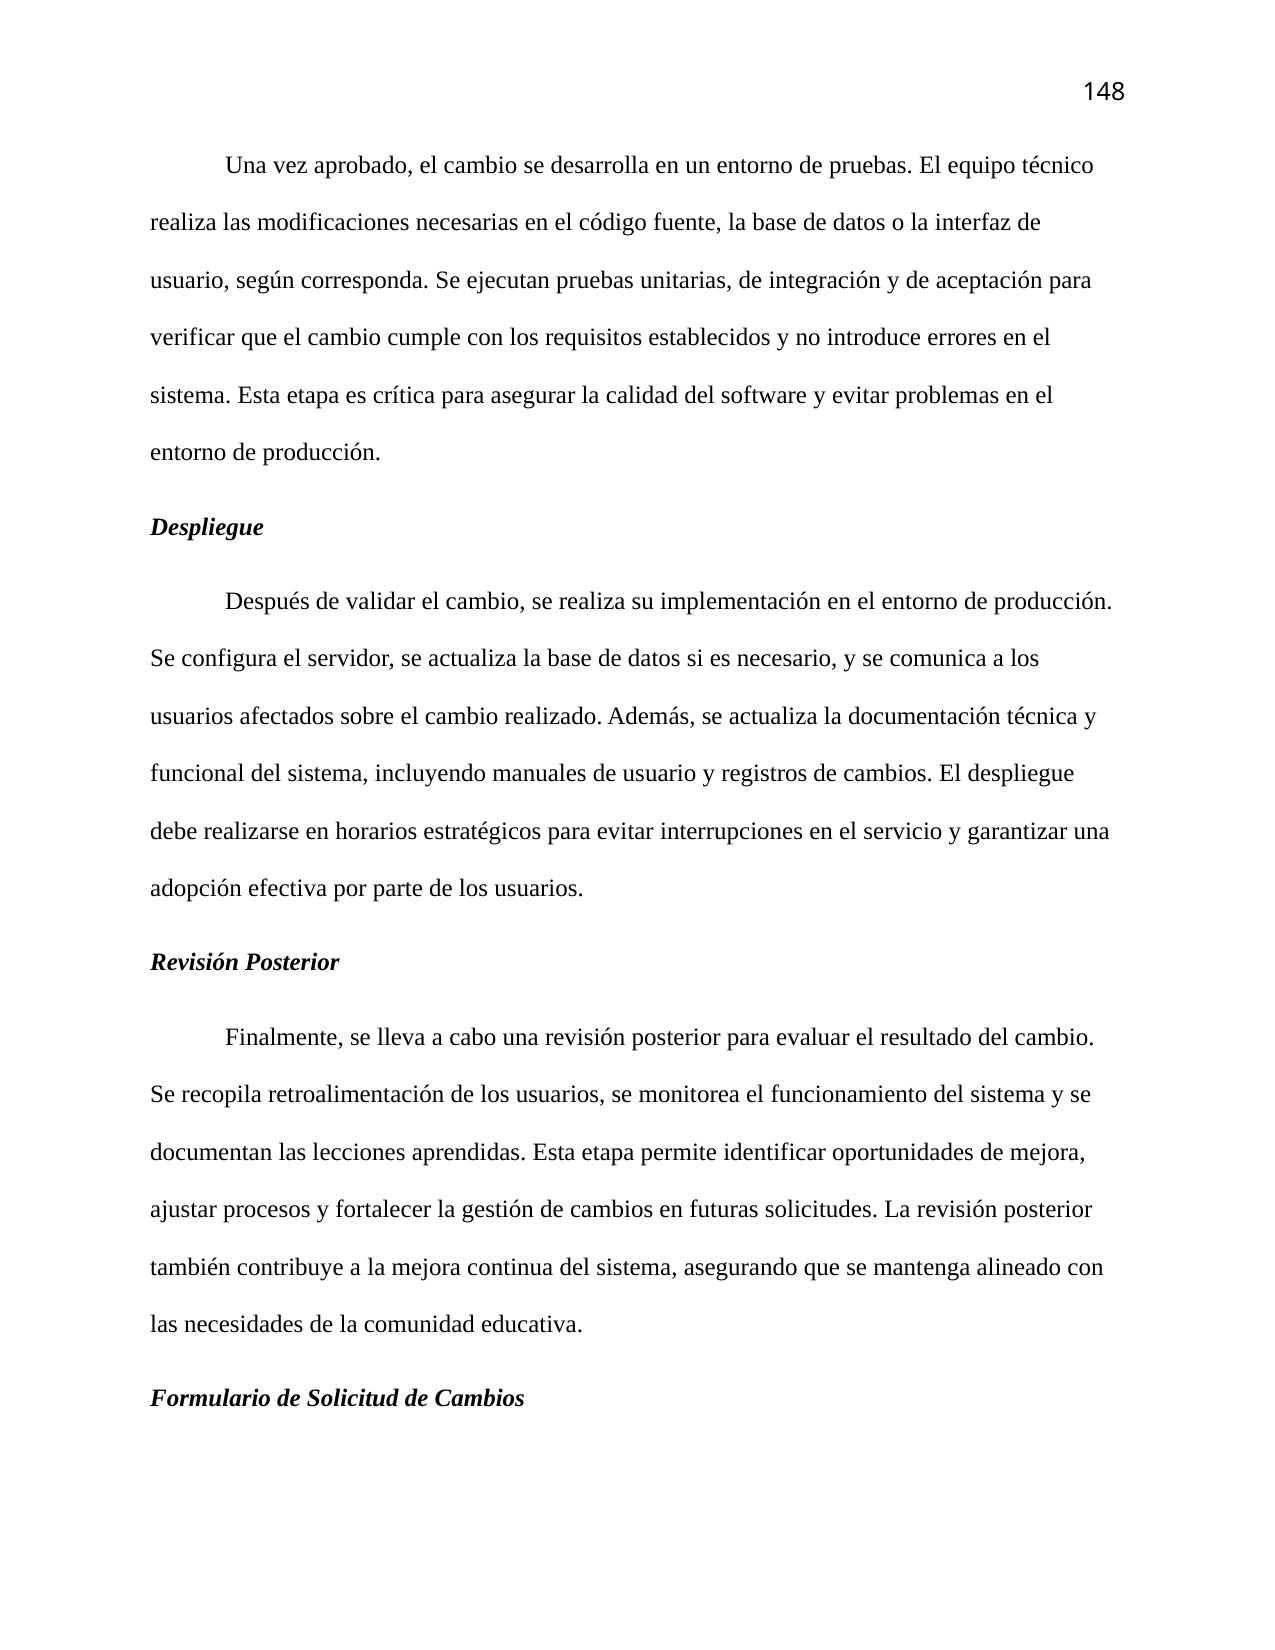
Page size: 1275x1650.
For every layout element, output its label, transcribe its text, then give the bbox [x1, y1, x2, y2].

subtitle Formulario de Solicitud de Cambios [150, 1383, 1125, 1412]
text Una vez aprobado, el cambio se desarrolla en un entorno de pruebas. El equipo técnico realiza las modificaciones necesarias en el código fuente, la base de datos o la interfaz de usuario, según corresponda. Se ejecutan pruebas unitarias, de integración y de aceptación para verificar que el cambio cumple con los requisitos establecidos y no introduce errores en el sistema. Esta etapa es crítica para asegurar la calidad del software y evitar problemas en el entorno de producción. [150, 150, 1125, 466]
text Después de validar el cambio, se realiza su implementación en el entorno de producción. Se configura el servidor, se actualiza la base de datos si es necesario, y se comunica a los usuarios afectados sobre el cambio realizado. Además, se actualiza la documentación técnica y funcional del sistema, incluyendo manuales de usuario y registros de cambios. El despliegue debe realizarse en horarios estratégicos para evitar interrupciones en el servicio y garantizar una adopción efectiva por parte de los usuarios. [150, 586, 1125, 902]
subtitle Revisión Posterior [150, 947, 1125, 976]
text Finalmente, se lleva a cabo una revisión posterior para evaluar el resultado del cambio. Se recopila retroalimentación de los usuarios, se monitorea el funcionamiento del sistema y se documentan las lecciones aprendidas. Esta etapa permite identificar oportunidades de mejora, ajustar procesos y fortalecer la gestión de cambios en futuras solicitudes. La revisión posterior también contribuye a la mejora continua del sistema, asegurando que se mantenga alineado con las necesidades de la comunidad educativa. [150, 1022, 1125, 1338]
subtitle Despliegue [150, 512, 1125, 540]
